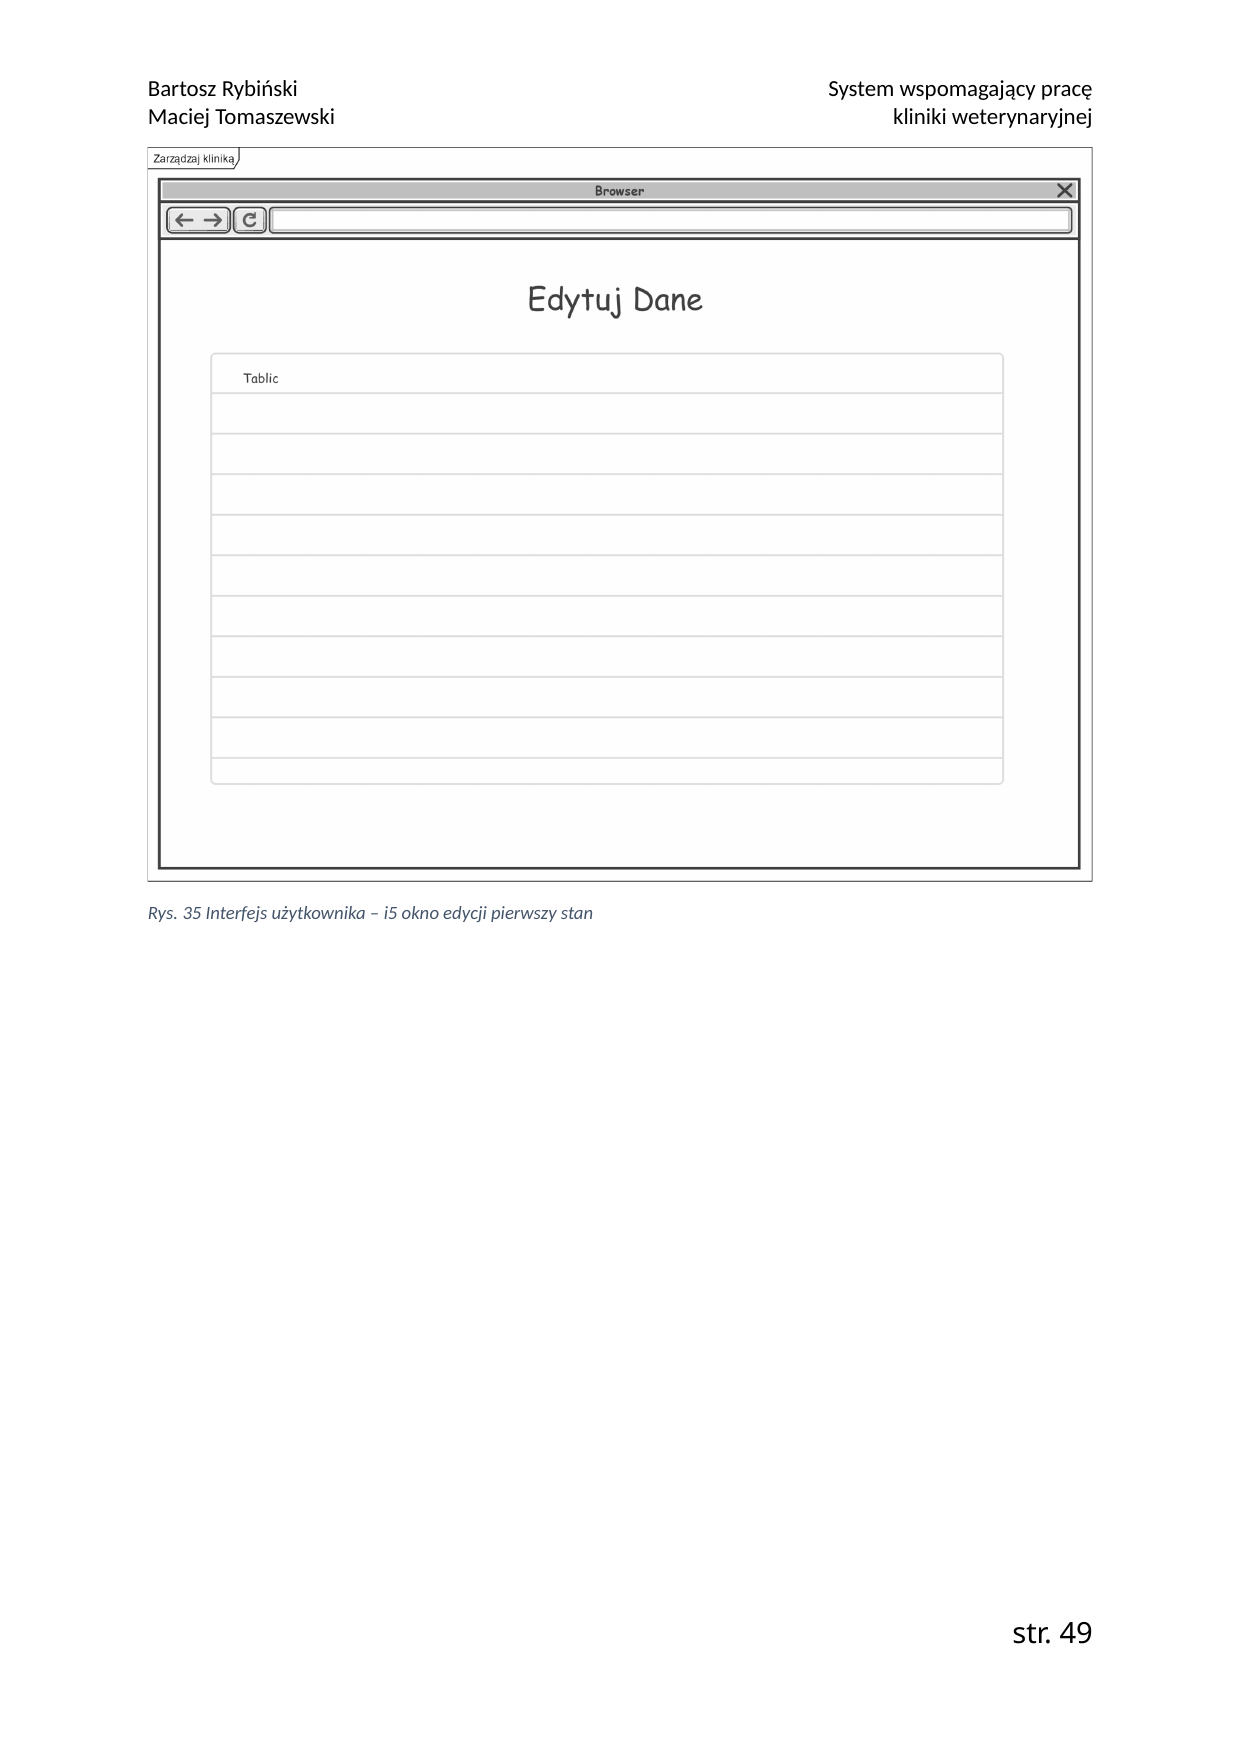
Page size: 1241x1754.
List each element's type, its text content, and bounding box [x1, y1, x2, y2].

picture [147, 147, 1093, 882]
